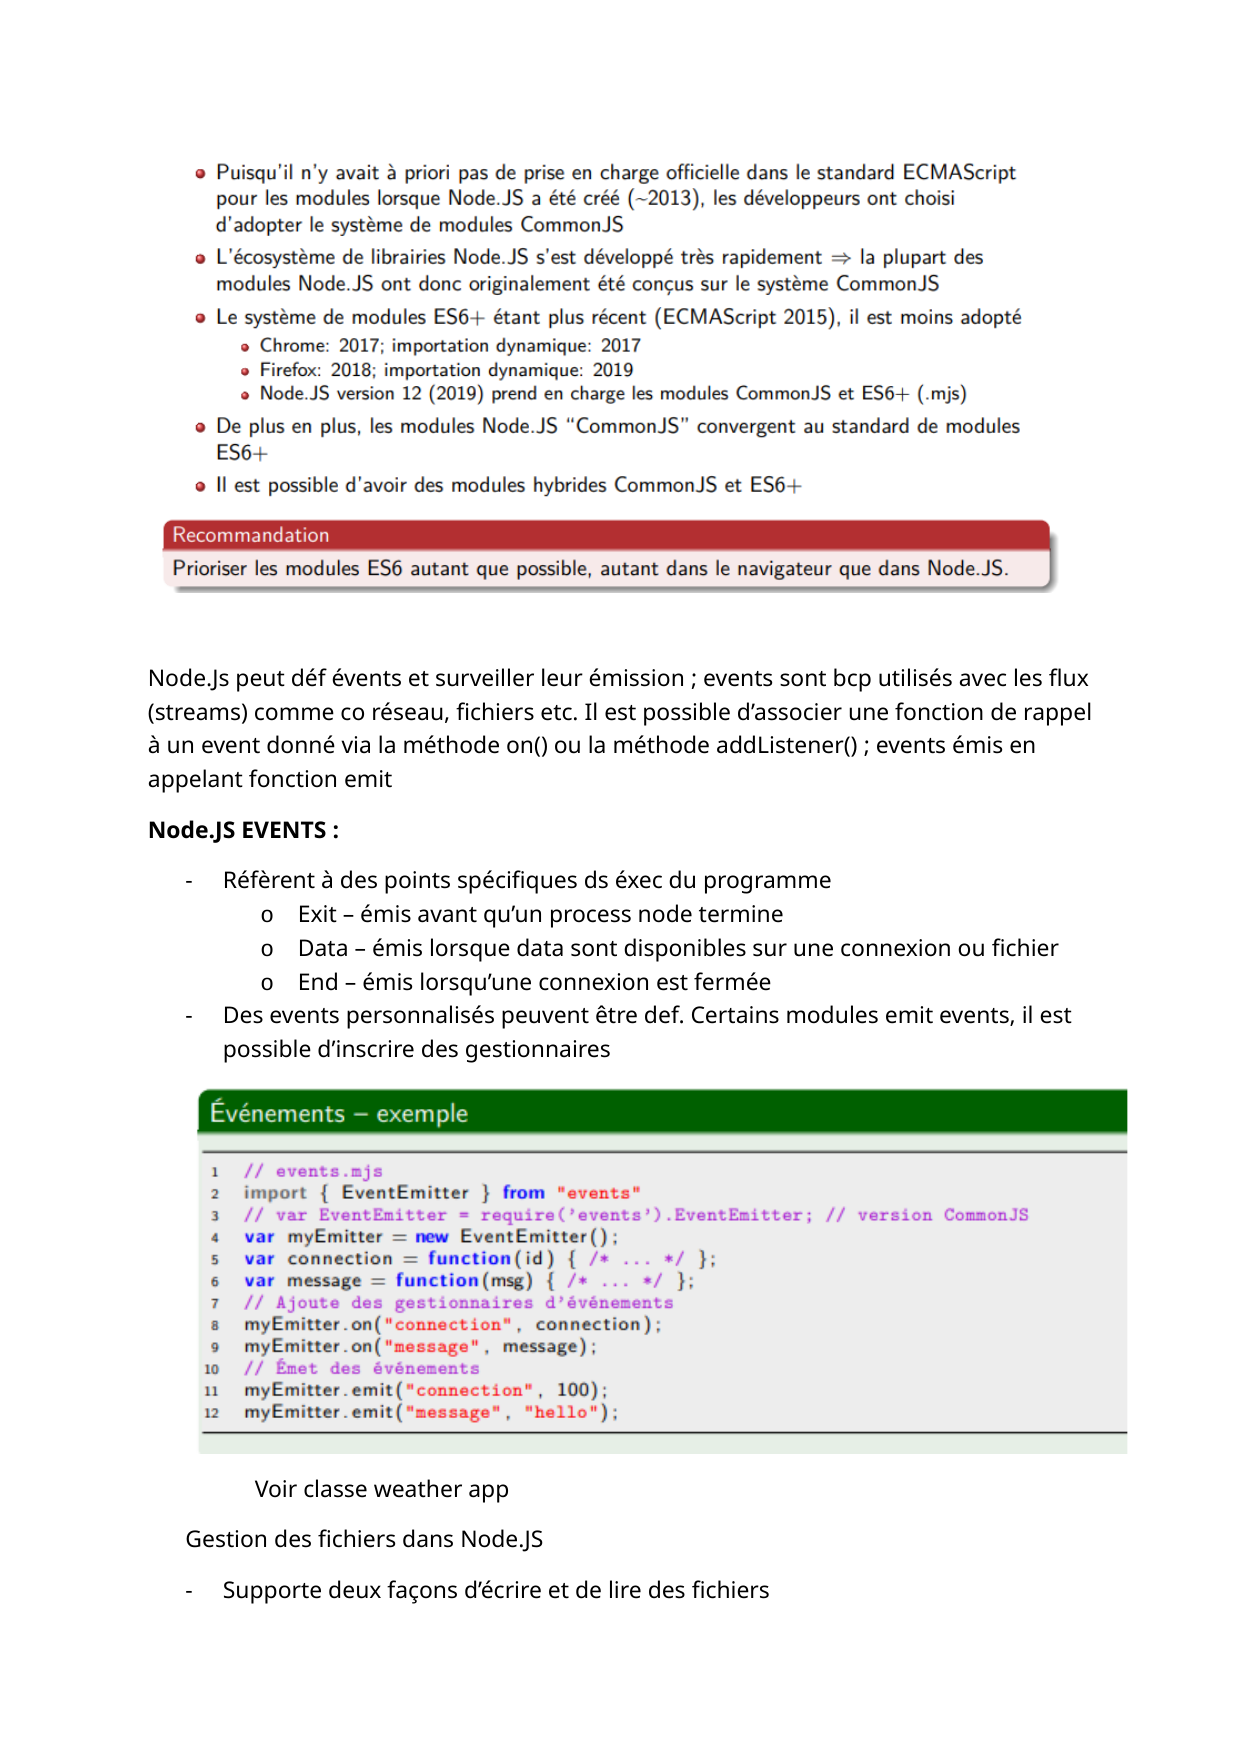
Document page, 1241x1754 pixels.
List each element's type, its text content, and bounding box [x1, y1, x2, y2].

list Des events personnalisés peuvent être def. Certains modules emit events, il est possible d’inscrire des gestionnaires [185, 999, 1093, 1064]
text Node.JS EVENTS : [148, 814, 1093, 845]
list End – émis lorsqu’une connexion est fermée [260, 966, 1093, 997]
text Voir classe weather app [185, 1473, 1093, 1504]
list Data – émis lorsque data sont disponibles sur une connexion ou fichier [260, 932, 1093, 963]
list Réfèrent à des points spécifiques ds éxec du programme [185, 864, 1093, 895]
picture [185, 1083, 1128, 1454]
list Supporte deux façons d’écrire et de lire des fichiers [185, 1574, 1093, 1605]
text Gestion des fichiers dans Node.JS [185, 1523, 1093, 1555]
picture [147, 147, 1093, 593]
list Exit – émis avant qu’un process node termine [260, 898, 1093, 929]
text Node.Js peut déf évents et surveiller leur émission ; events sont bcp utilisés avec les flux (streams) comme co réseau, fichiers etc. Il est possible d’associer une fonction de rappel à un event donné via la méthode on() ou la méthode addListener() ; events émis en appelant fonction emit [148, 662, 1093, 794]
